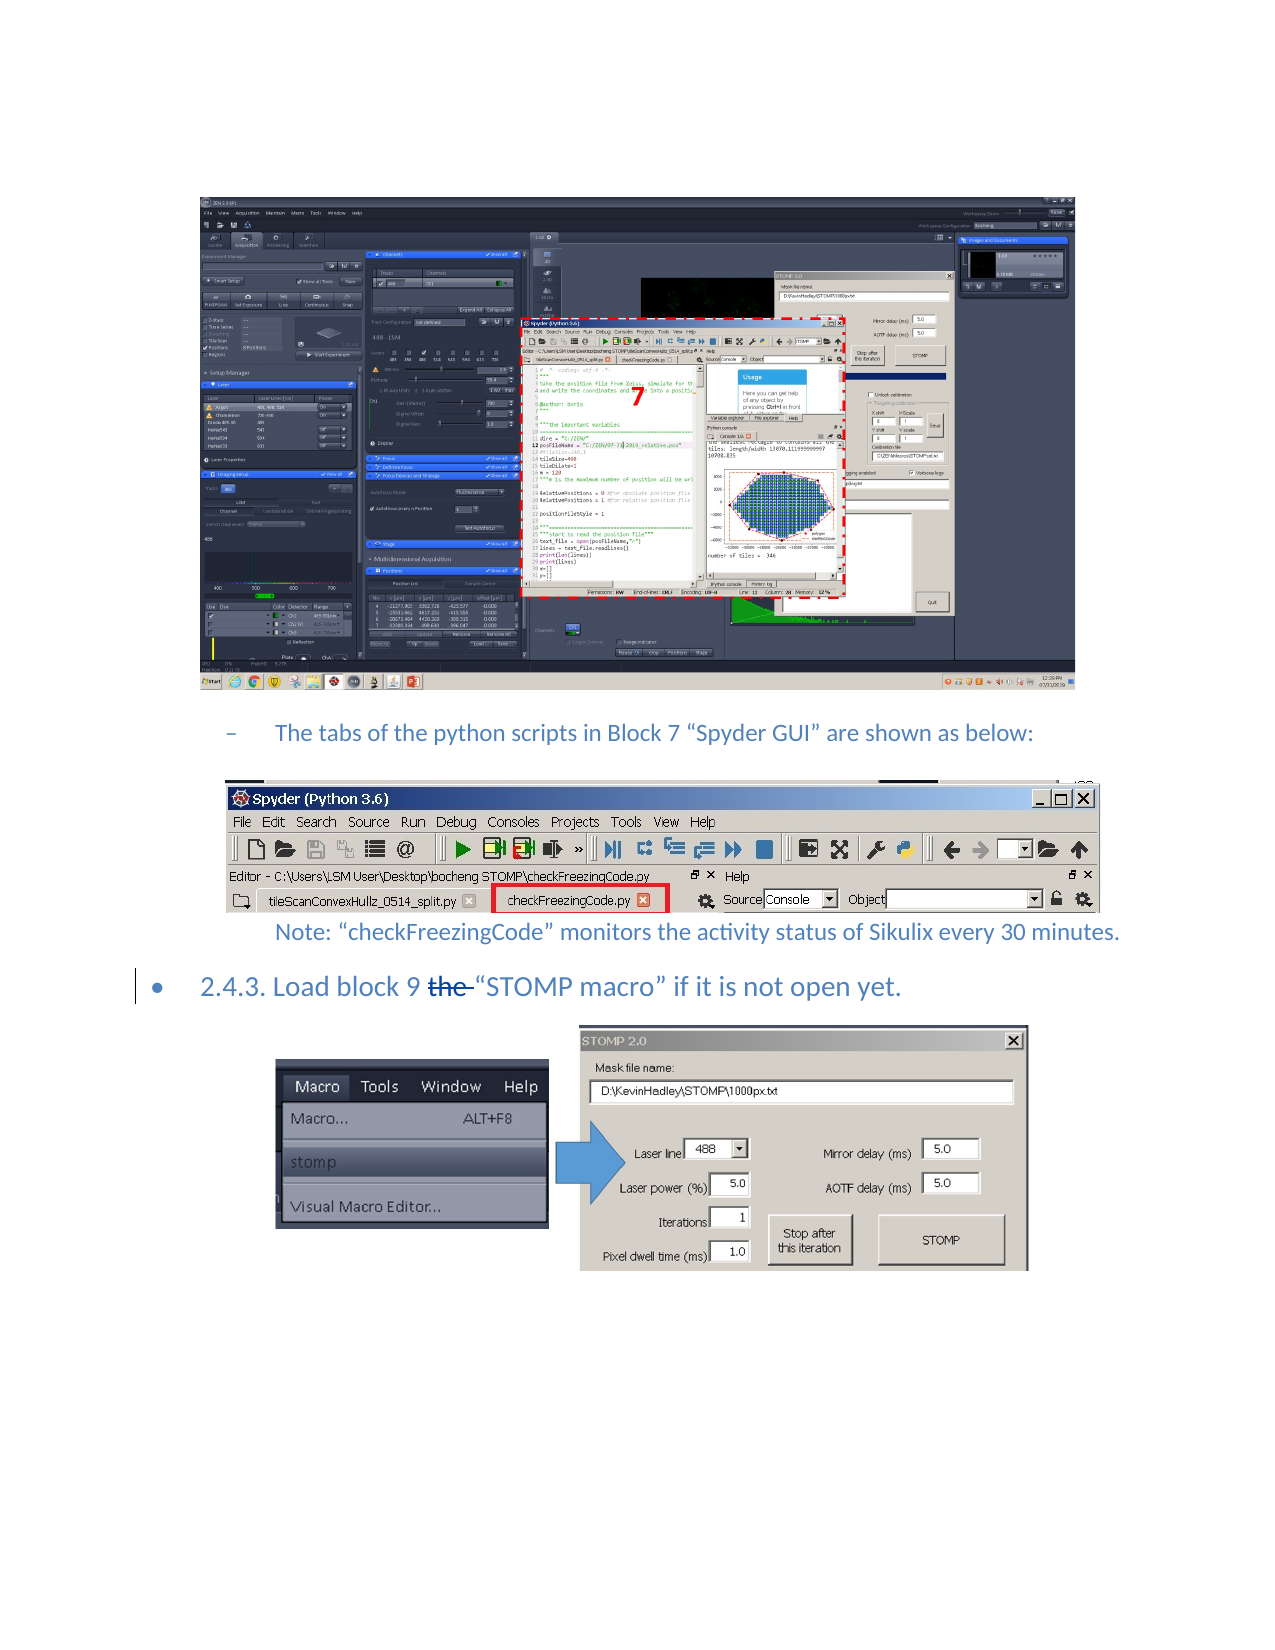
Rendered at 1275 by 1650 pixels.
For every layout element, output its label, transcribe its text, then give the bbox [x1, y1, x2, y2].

subtitle 2.4.3. Load block 9 “STOMP macro” if it is not open yet. [150, 968, 1125, 1003]
list Note: “checkFreezingCode” monitors the activity status of Sikulix every 30 minutes. [225, 917, 1125, 947]
subtitle The tabs of the python scripts in Block 7 “Spyder GUI” are shown as below: [225, 717, 1125, 748]
picture [225, 780, 1100, 913]
picture [200, 197, 1075, 690]
picture [200, 1003, 1075, 1271]
